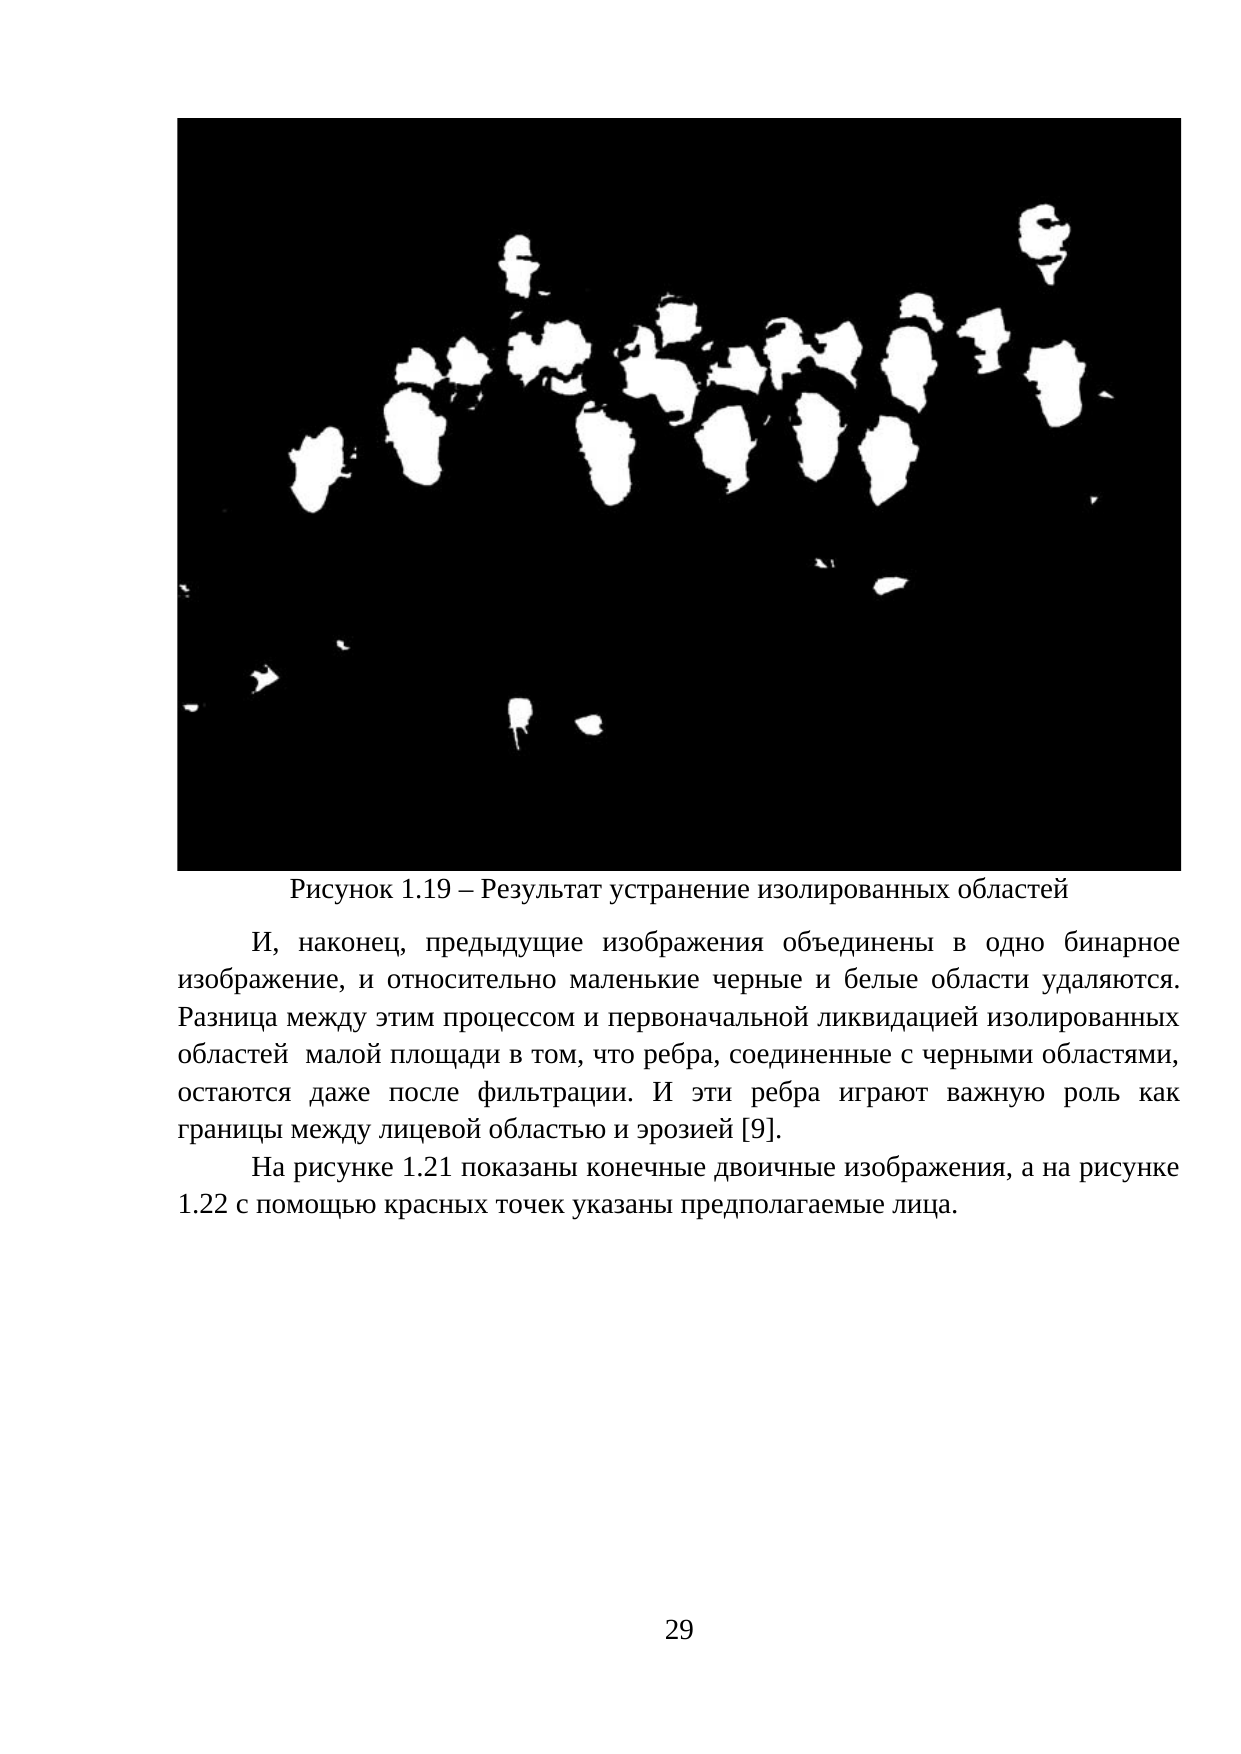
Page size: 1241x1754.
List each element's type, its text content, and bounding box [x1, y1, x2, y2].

text На рисунке 1.21 показаны конечные двоичные изображения, а на рисунке 1.22 с помощью красных точек указаны предполагаемые лица. [177, 1146, 1181, 1221]
text Рисунок 1.19 – Результат устранение изолированных областей [177, 871, 1181, 904]
text И, наконец, предыдущие изображения объединены в одно бинарное изображение, и относительно маленькие черные и белые области удаляются. Разница между этим процессом и первоначальной ликвидацией изолированных областей малой площади в том, что ребра, соединенные с черными областями, остаются даже после фильтрации. И эти ребра играют важную роль как границы между лицевой областью и эрозией [9]. [177, 921, 1181, 1146]
